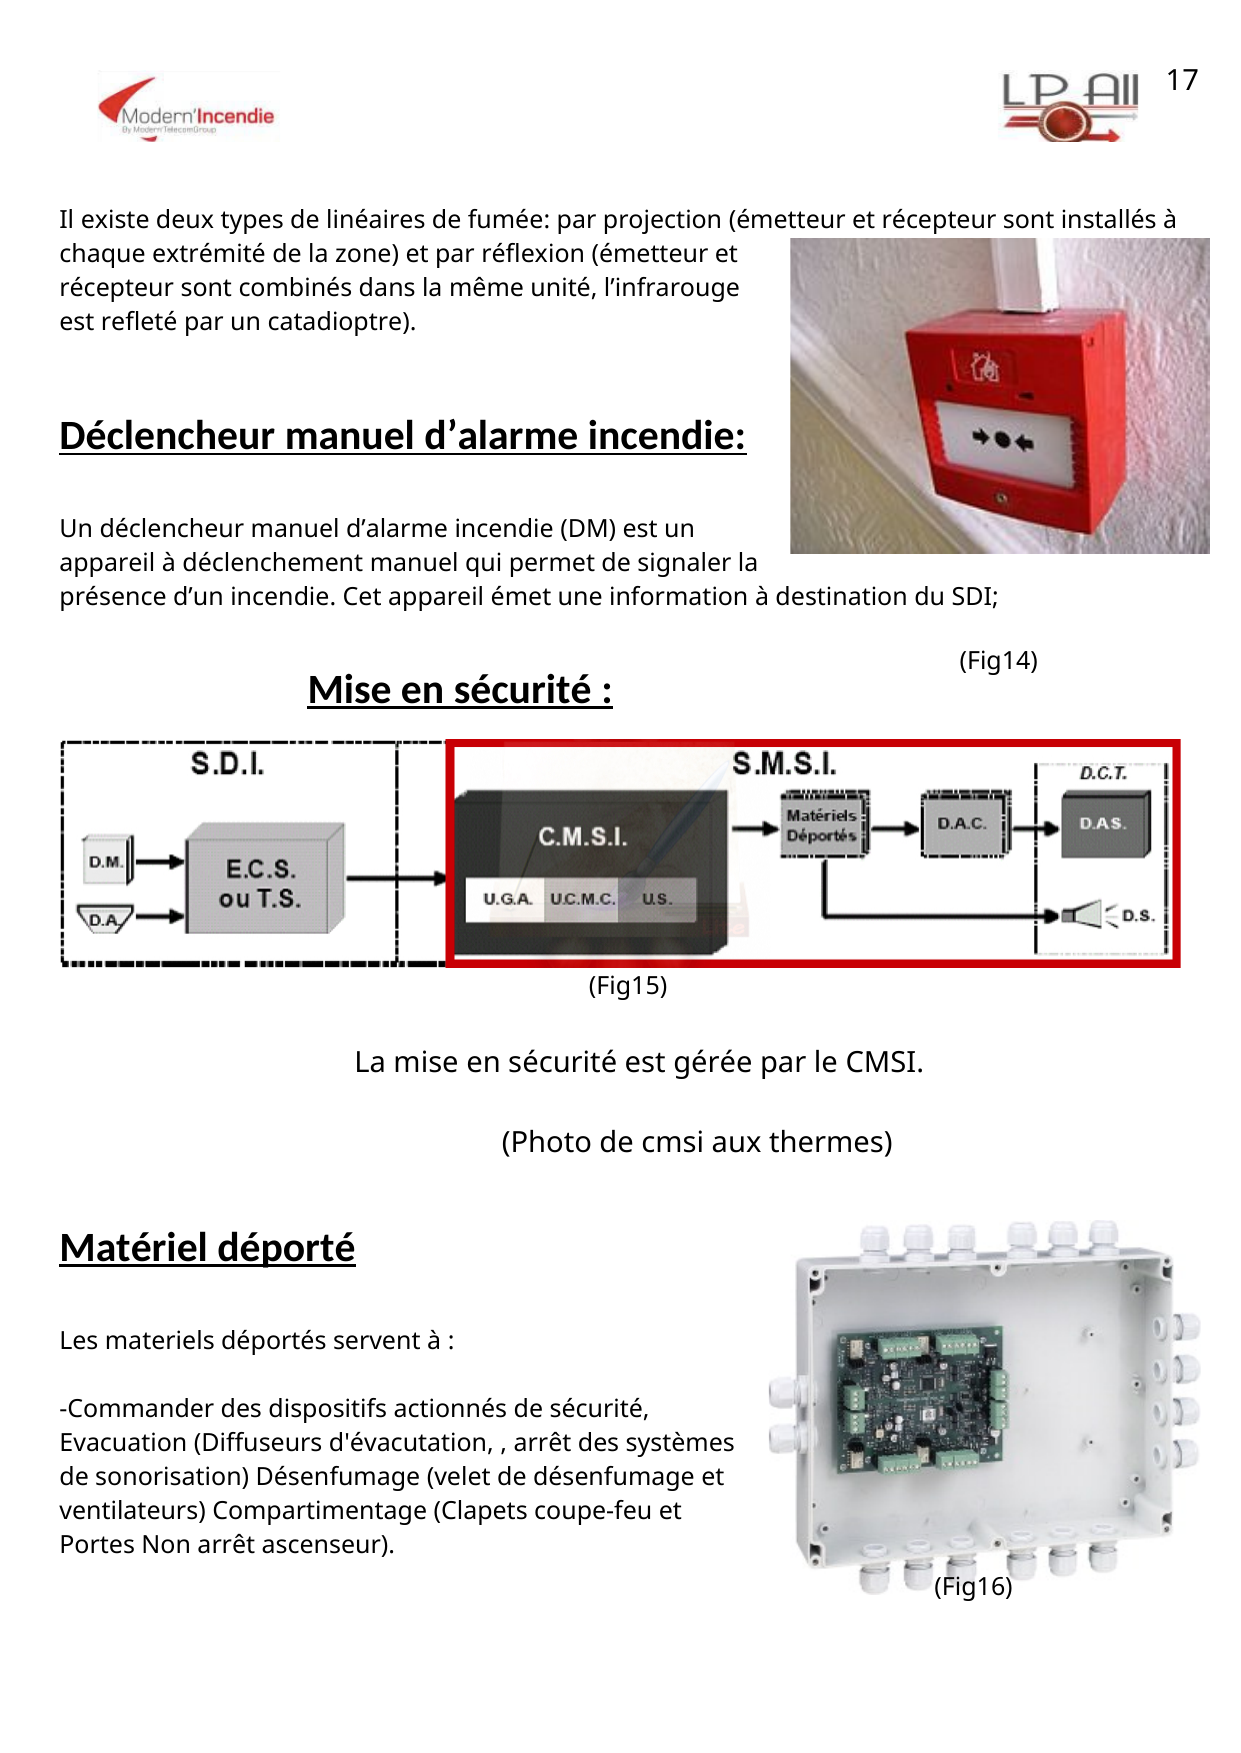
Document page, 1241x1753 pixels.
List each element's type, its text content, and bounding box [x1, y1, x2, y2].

picture [768, 1220, 1201, 1595]
subtitle Mise en sécurité : [59, 663, 1197, 714]
picture [96, 70, 280, 141]
subtitle Matériel déporté [59, 1221, 768, 1272]
text -Commander des dispositifs actionnés de sécurité, [59, 1391, 768, 1425]
text La mise en sécurité est gérée par le CMSI. [280, 1041, 1197, 1081]
picture [995, 1586, 1002, 1593]
text (Photo de cmsi aux thermes) [428, 1121, 1197, 1161]
text (Fig15) [59, 968, 1197, 1002]
text Un déclencheur manuel d’alarme incendie (DM) est un appareil à déclenchement manuel qui permet de signaler la présence d’un incendie. Cet appareil émet une information à destination du SDI; [59, 511, 1197, 613]
text Les materiels déportés servent à : [59, 1323, 768, 1357]
picture [965, 1583, 972, 1593]
picture [59, 739, 1181, 968]
subtitle Déclencheur manuel d’alarme incendie: [59, 409, 790, 460]
text Il existe deux types de linéaires de fumée: par projection (émetteur et récepteur sont installés à chaque extrémité de la zone) et par réflexion (émetteur et récepteur sont combinés dans la même unité, l’infrarouge est refleté par un catadioptre). [59, 201, 1197, 338]
picture [790, 238, 1210, 554]
picture [996, 70, 1139, 141]
text Evacuation (Diffuseurs d'évacutation, , arrêt des systèmes de sonorisation) Désenfumage (velet de désenfumage et ventilateurs) Compartimentage (Clapets coupe-feu et Portes Non arrêt ascenseur). [59, 1425, 768, 1561]
